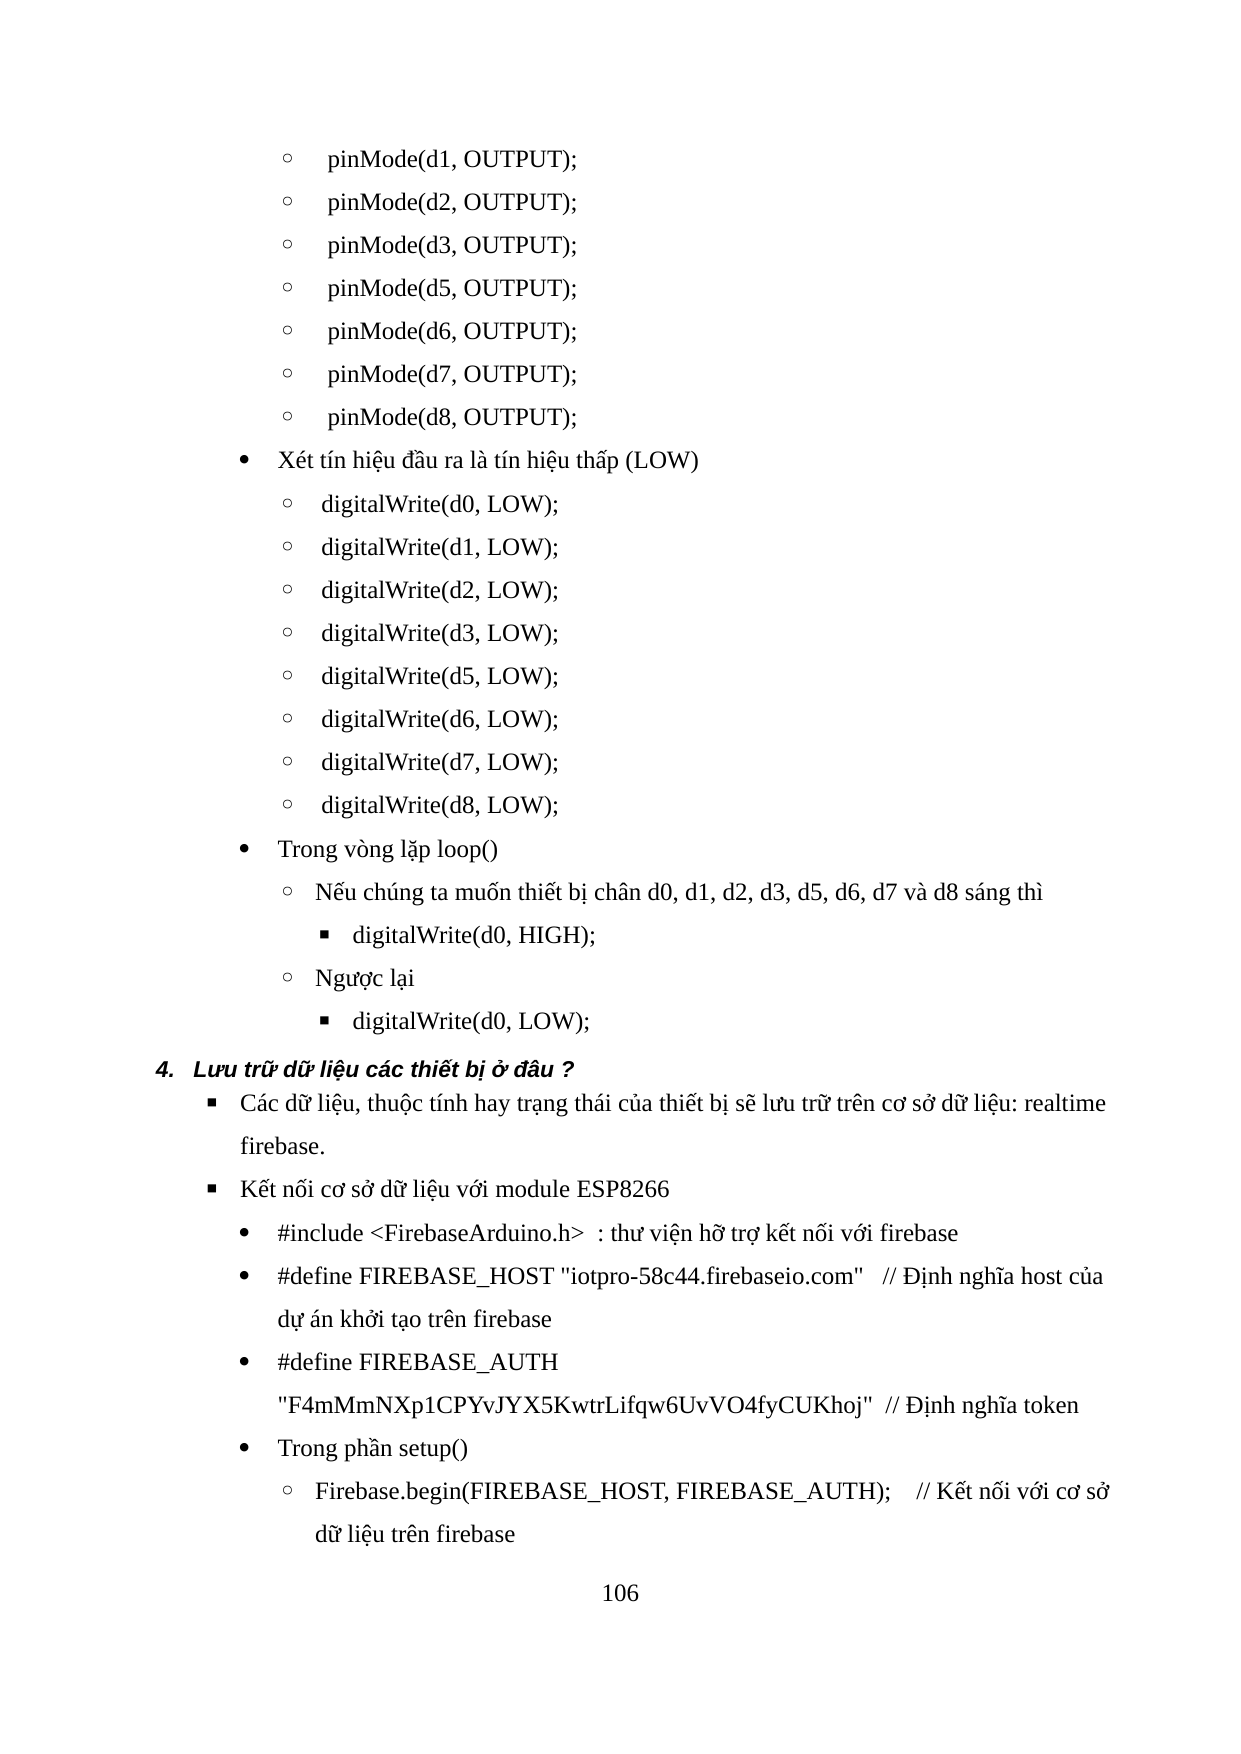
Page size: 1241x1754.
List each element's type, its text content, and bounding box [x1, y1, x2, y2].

list digitalWrite(d3, LOW); [277, 618, 1122, 647]
list pinMode(d6, OUTPUT); [277, 316, 1122, 345]
list digitalWrite(d1, LOW); [277, 532, 1122, 561]
list pinMode(d8, OUTPUT); [277, 402, 1122, 431]
list digitalWrite(d8, LOW); [277, 791, 1122, 819]
list #define FIREBASE_HOST "iotpro-58c44.firebaseio.com" // Định nghĩa host của dự án khởi tạo trên firebase [240, 1261, 1122, 1333]
list pinMode(d1, OUTPUT); [277, 144, 1122, 172]
list Kết nối cơ sở dữ liệu với module ESP8266 [202, 1174, 1122, 1203]
list Trong phần setup() [240, 1433, 1122, 1462]
list digitalWrite(d0, LOW); [277, 489, 1122, 517]
list digitalWrite(d6, LOW); [277, 704, 1122, 733]
list digitalWrite(d0, HIGH); [315, 920, 1122, 949]
list #include <FirebaseArduino.h> : thư viện hỡ trợ kết nối với firebase [240, 1218, 1122, 1246]
list Nếu chúng ta muốn thiết bị chân d0, d1, d2, d3, d5, d6, d7 và d8 sáng thì [277, 877, 1122, 906]
list digitalWrite(d5, LOW); [277, 661, 1122, 690]
list pinMode(d2, OUTPUT); [277, 187, 1122, 216]
list pinMode(d3, OUTPUT); [277, 230, 1122, 259]
list pinMode(d5, OUTPUT); [277, 273, 1122, 302]
list Xét tín hiệu đầu ra là tín hiệu thấp (LOW) [240, 446, 1122, 474]
list pinMode(d7, OUTPUT); [277, 359, 1122, 388]
list Trong vòng lặp loop() [240, 834, 1122, 862]
list Các dữ liệu, thuộc tính hay trạng thái của thiết bị sẽ lưu trữ trên cơ sở dữ liệu: realtime firebase. [202, 1088, 1122, 1160]
list digitalWrite(d0, LOW); [315, 1006, 1122, 1035]
list #define FIREBASE_AUTH "F4mMmNXp1CPYvJYX5KwtrLifqw6UvVO4fyCUKhoj" // Định nghĩa token [240, 1347, 1122, 1419]
list digitalWrite(d7, LOW); [277, 747, 1122, 776]
subtitle 4. Lưu trữ dữ liệu các thiết bị ở đâu ? [156, 1056, 1122, 1082]
list Ngược lại [277, 963, 1122, 992]
list Firebase.begin(FIREBASE_HOST, FIREBASE_AUTH); // Kết nối với cơ sở dữ liệu trên firebase [277, 1476, 1122, 1548]
list digitalWrite(d2, LOW); [277, 575, 1122, 604]
